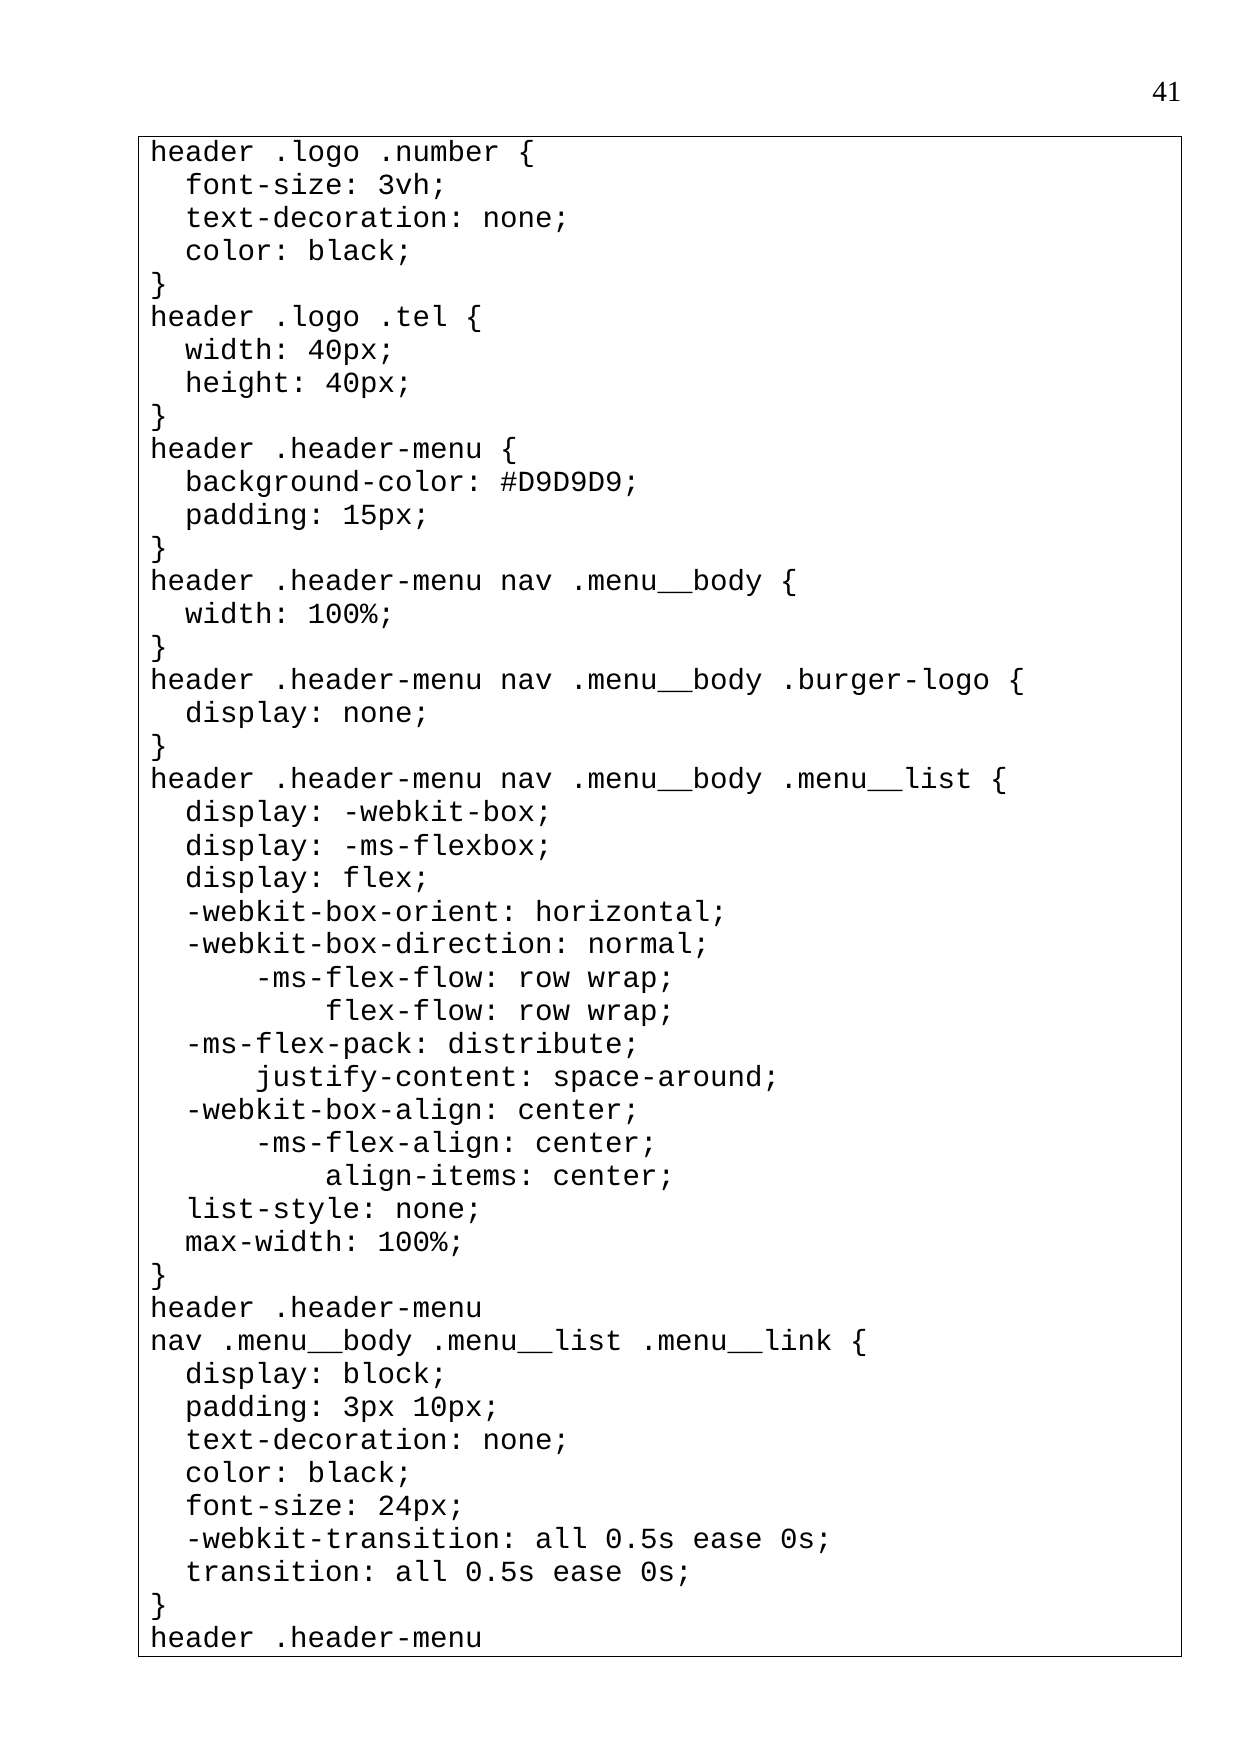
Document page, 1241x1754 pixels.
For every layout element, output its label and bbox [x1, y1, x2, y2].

table_header [139, 137, 1181, 1656]
